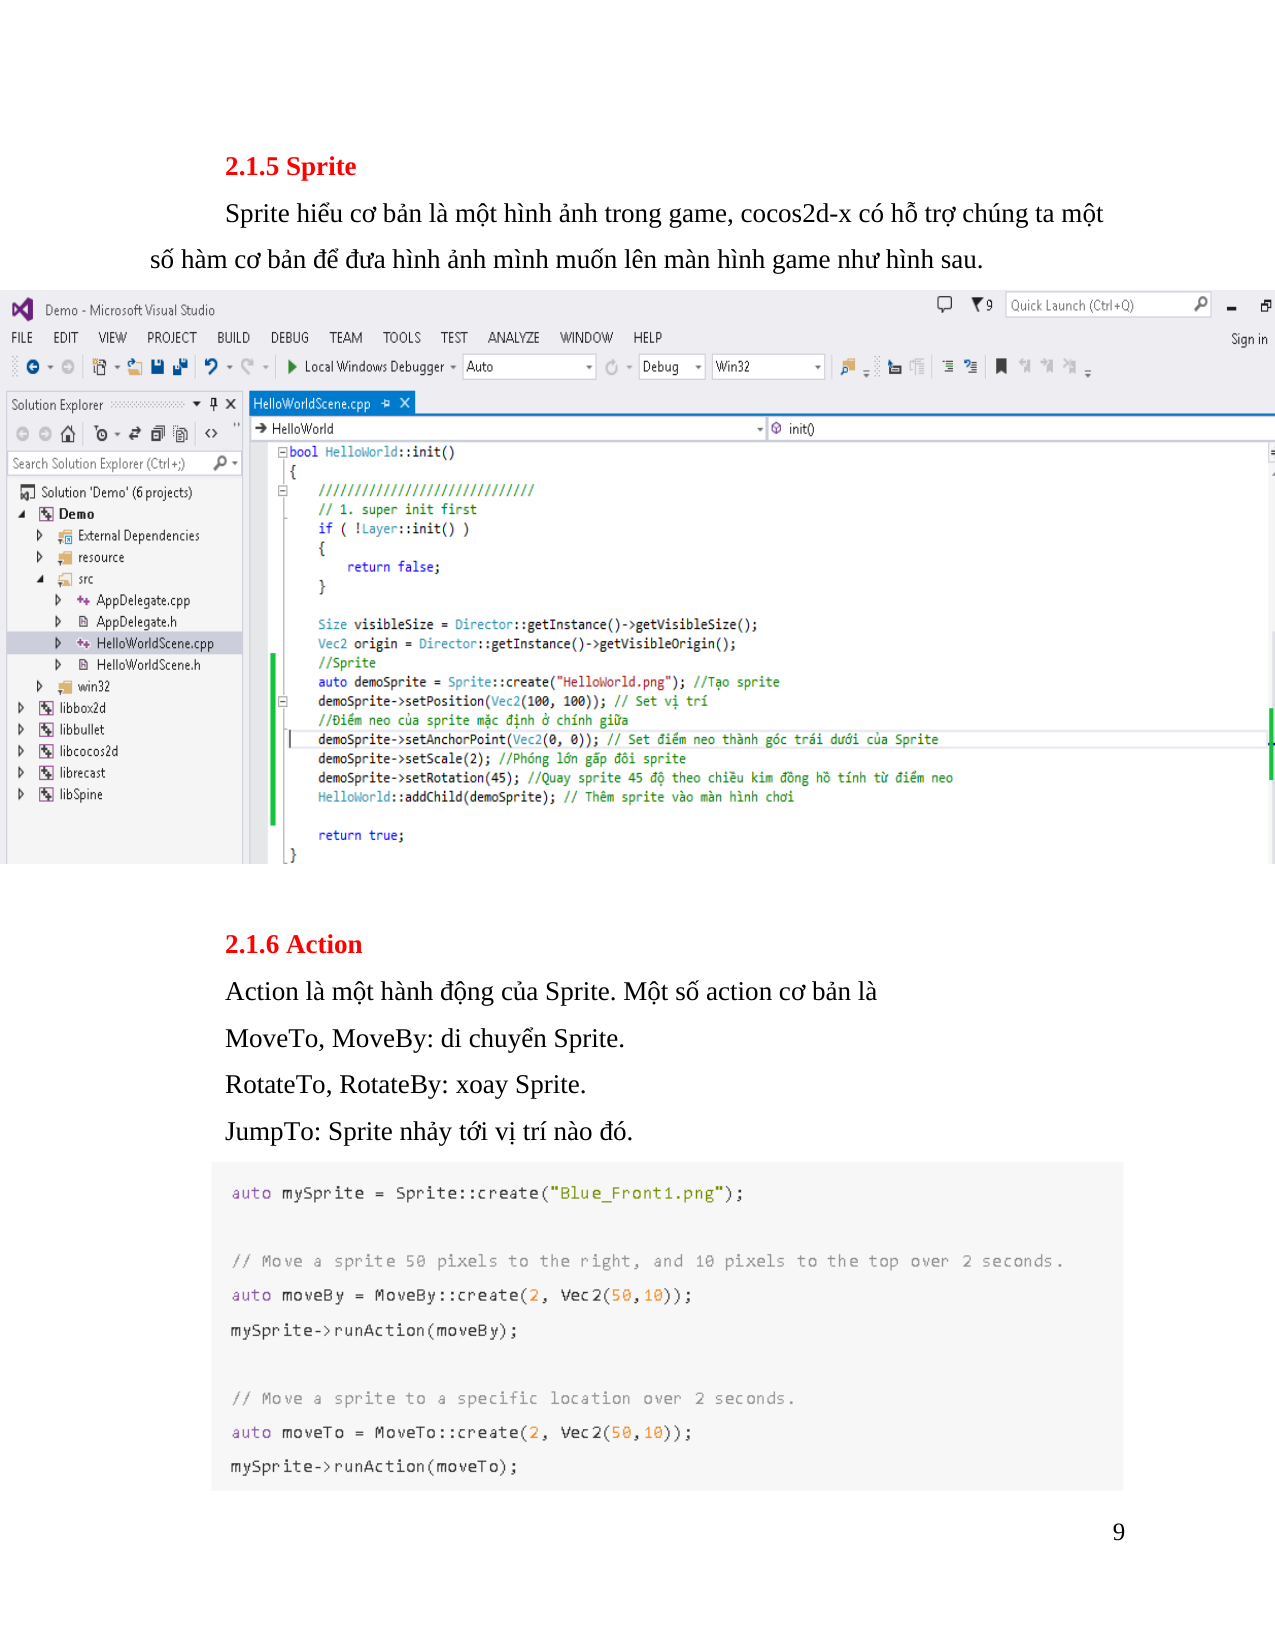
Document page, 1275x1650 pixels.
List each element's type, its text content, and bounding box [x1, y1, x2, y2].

subtitle 2.1.5 Sprite [150, 150, 1125, 181]
subtitle 2.1.6 Action [150, 929, 1125, 960]
text Action là một hành động của Sprite. Một số action cơ bản là [150, 975, 1125, 1006]
text Sprite hiểu cơ bản là một hình ảnh trong game, cocos2d-x có hỗ trợ chúng ta một số hàm cơ bản để đưa hình ảnh mình muốn lên màn hình game như hình sau. [150, 197, 1125, 274]
text MoveTo, MoveBy: di chuyển Sprite. [150, 1022, 1125, 1053]
picture [0, 290, 1275, 864]
text JumpTo: Sprite nhảy tới vị trí nào đó. [150, 1115, 1125, 1146]
text RotateTo, RotateBy: xoay Sprite. [150, 1069, 1125, 1100]
picture [150, 1162, 1124, 1491]
